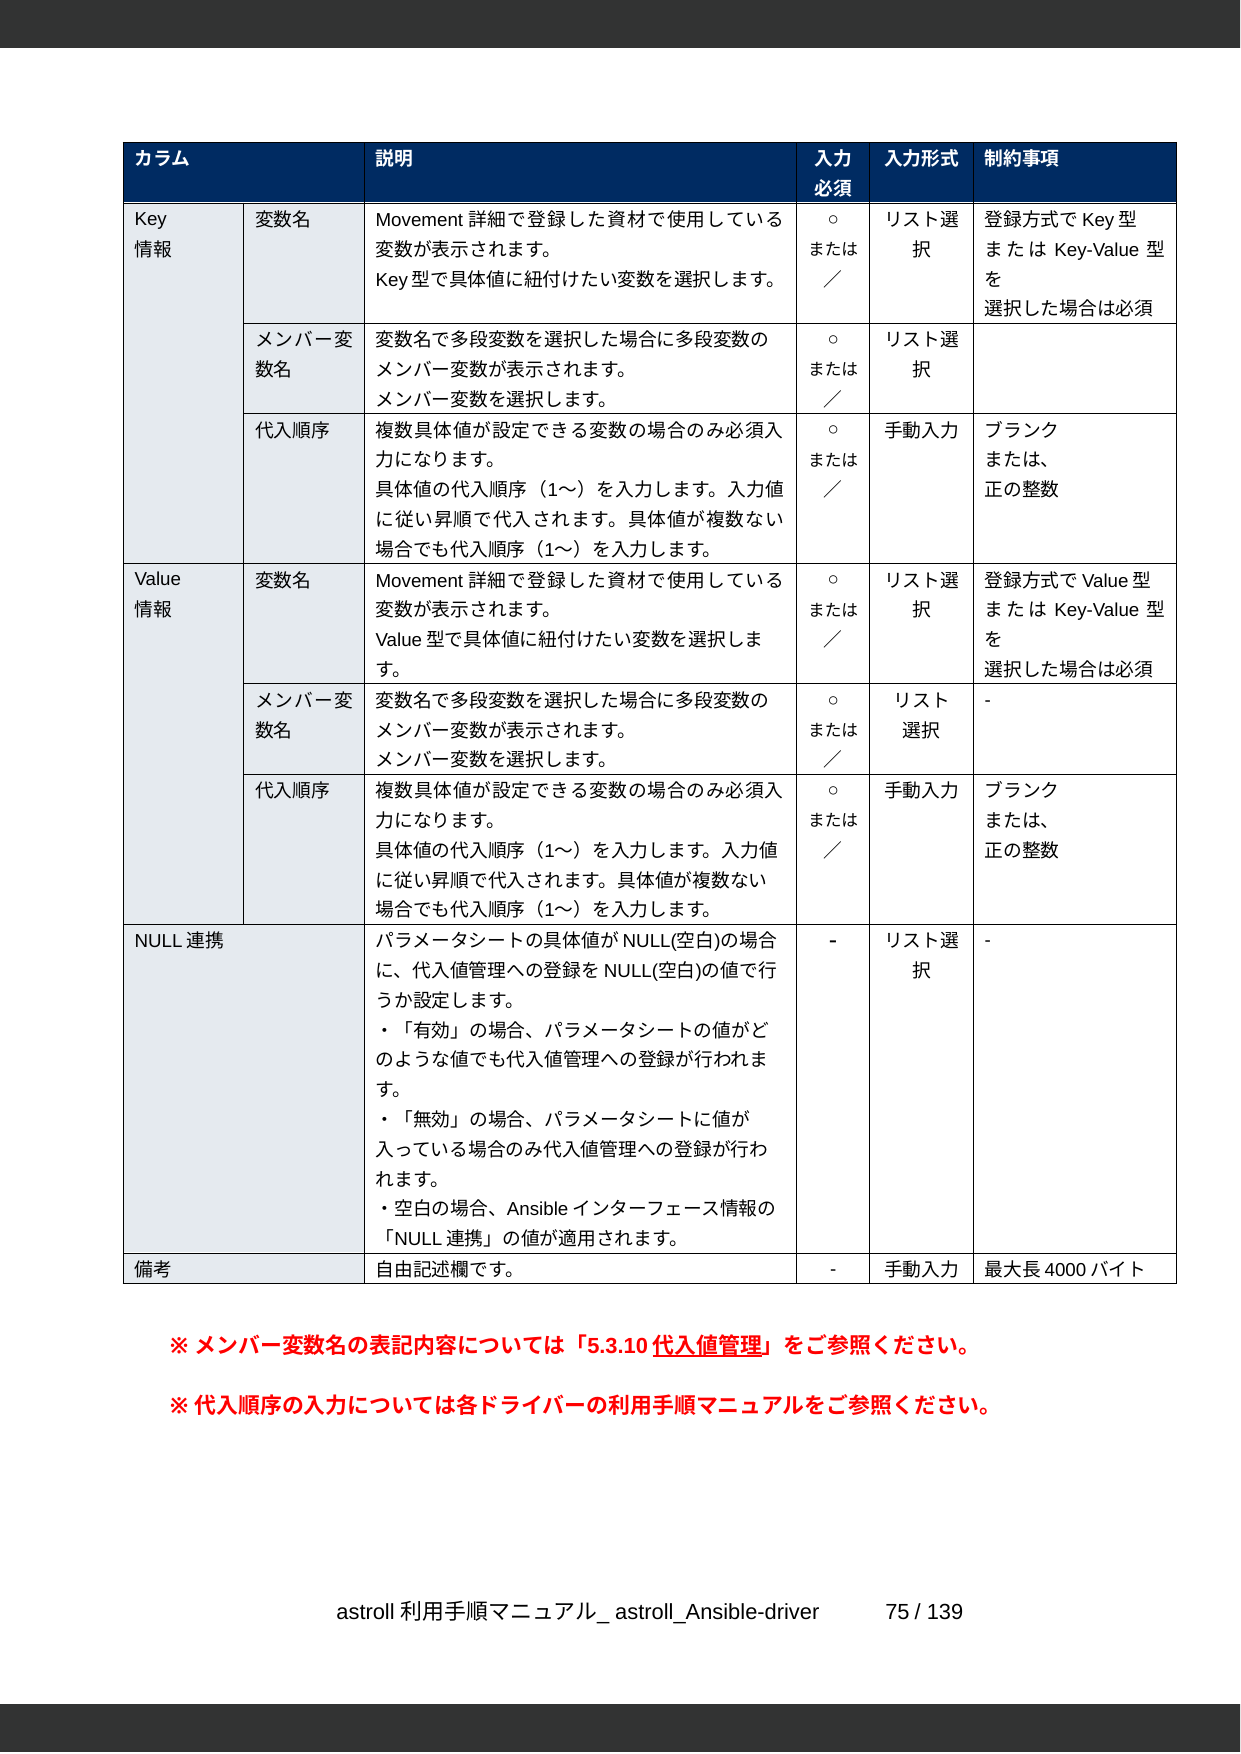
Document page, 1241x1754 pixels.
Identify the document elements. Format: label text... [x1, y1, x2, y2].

table_cell 変数名 [244, 204, 364, 323]
table_cell 登録方式でKey型 またはKey-Value型を 選択した場合は必須 [974, 204, 1176, 323]
table_cell Key 情報 [124, 204, 243, 563]
table_cell Movement詳細で登録した資材で使用している変数が表示されます。 Key型で具体値に紐付けたい変数を選択します。 [365, 204, 796, 323]
table_cell リスト選択 [870, 925, 973, 1252]
table_cell Value 情報 [124, 564, 243, 924]
table_cell 代入順序 [244, 414, 364, 563]
table_header 入力形式 [870, 143, 973, 202]
table_header カラム [124, 143, 364, 202]
table_cell ○ または ／ [797, 324, 869, 413]
table_cell リスト選択 [870, 204, 973, 323]
table_cell 変数名で多段変数を選択した場合に多段変数の メンバー変数が表示されます。 メンバー変数を選択します。 [365, 684, 796, 774]
table_cell NULL連携 [124, 925, 364, 1252]
table_cell - [974, 684, 1176, 774]
table_cell - [797, 925, 869, 1252]
table_cell 複数具体値が設定できる変数の場合のみ必須入力になります。 具体値の代入順序（1～）を入力します。入力値に従い昇順で代入されます。具体値が複数ない場合でも代入順序（1～）を入力します。 [365, 775, 796, 924]
table_cell 自由記述欄です。 [365, 1254, 796, 1283]
table_cell [974, 324, 1176, 413]
table_cell 変数名で多段変数を選択した場合に多段変数の メンバー変数が表示されます。 メンバー変数を選択します。 [365, 324, 796, 413]
table_header 制約事項 [974, 143, 1176, 202]
table_cell 手動入力 [870, 414, 973, 563]
table_cell Movement詳細で登録した資材で使用している変数が表示されます。 Value型で具体値に紐付けたい変数を選択します。 [365, 564, 796, 683]
table_cell リスト選択 [870, 564, 973, 683]
table_cell パラメータシートの具体値がNULL(空白)の場合に、代入値管理への登録をNULL(空白)の値で行うか設定します。 ・「有効」の場合、パラメータシートの値がどのような値でも代入値管理への登録が行われます。 ・「無効」の場合、パラメータシートに値が入っている場合のみ代入値管理への登録が行われます。 ・空白の場合、Ansibleインターフェース情報の「NULL連携」の値が適用されます。 [365, 925, 796, 1252]
table_cell 変数名 [244, 564, 364, 683]
picture [0, 0, 1241, 48]
table_cell メンバー変数名 [244, 684, 364, 774]
table_cell 登録方式でValue型 またはKey-Value型を 選択した場合は必須 [974, 564, 1176, 683]
table_cell ○ または ／ [797, 204, 869, 323]
table_cell ブランク または、 正の整数 [974, 414, 1176, 563]
picture [0, 1704, 1241, 1752]
table_header 説明 [365, 143, 796, 202]
text ※ メンバー変数名の表記内容については「5.3.10代入値管理」をご参照ください。 [169, 1314, 1152, 1374]
table_cell メンバー変数名 [244, 324, 364, 413]
table_cell - [797, 1254, 869, 1283]
table_cell ○ または ／ [797, 684, 869, 774]
table_header 入力必須 [797, 143, 869, 202]
table_cell 備考 [124, 1254, 364, 1283]
table_cell ブランク または、 正の整数 [974, 775, 1176, 924]
table_cell 複数具体値が設定できる変数の場合のみ必須入力になります。 具体値の代入順序（1～）を入力します。入力値に従い昇順で代入されます。具体値が複数ない場合でも代入順序（1～）を入力します。 [365, 414, 796, 563]
table_cell 最大長4000バイト [974, 1254, 1176, 1283]
table_cell ○ または ／ [797, 775, 869, 924]
table_cell 代入順序 [244, 775, 364, 924]
table_cell ○ または ／ [797, 414, 869, 563]
table_cell ○ または ／ [797, 564, 869, 683]
text ※ 代入順序の入力については各ドライバーの利用手順マニュアルをご参照ください。 [169, 1374, 1152, 1433]
table_cell - [974, 925, 1176, 1252]
table_cell リスト 選択 [870, 684, 973, 774]
table_cell 手動入力 [870, 1254, 973, 1283]
table_cell リスト選択 [870, 324, 973, 413]
table_cell 手動入力 [870, 775, 973, 924]
